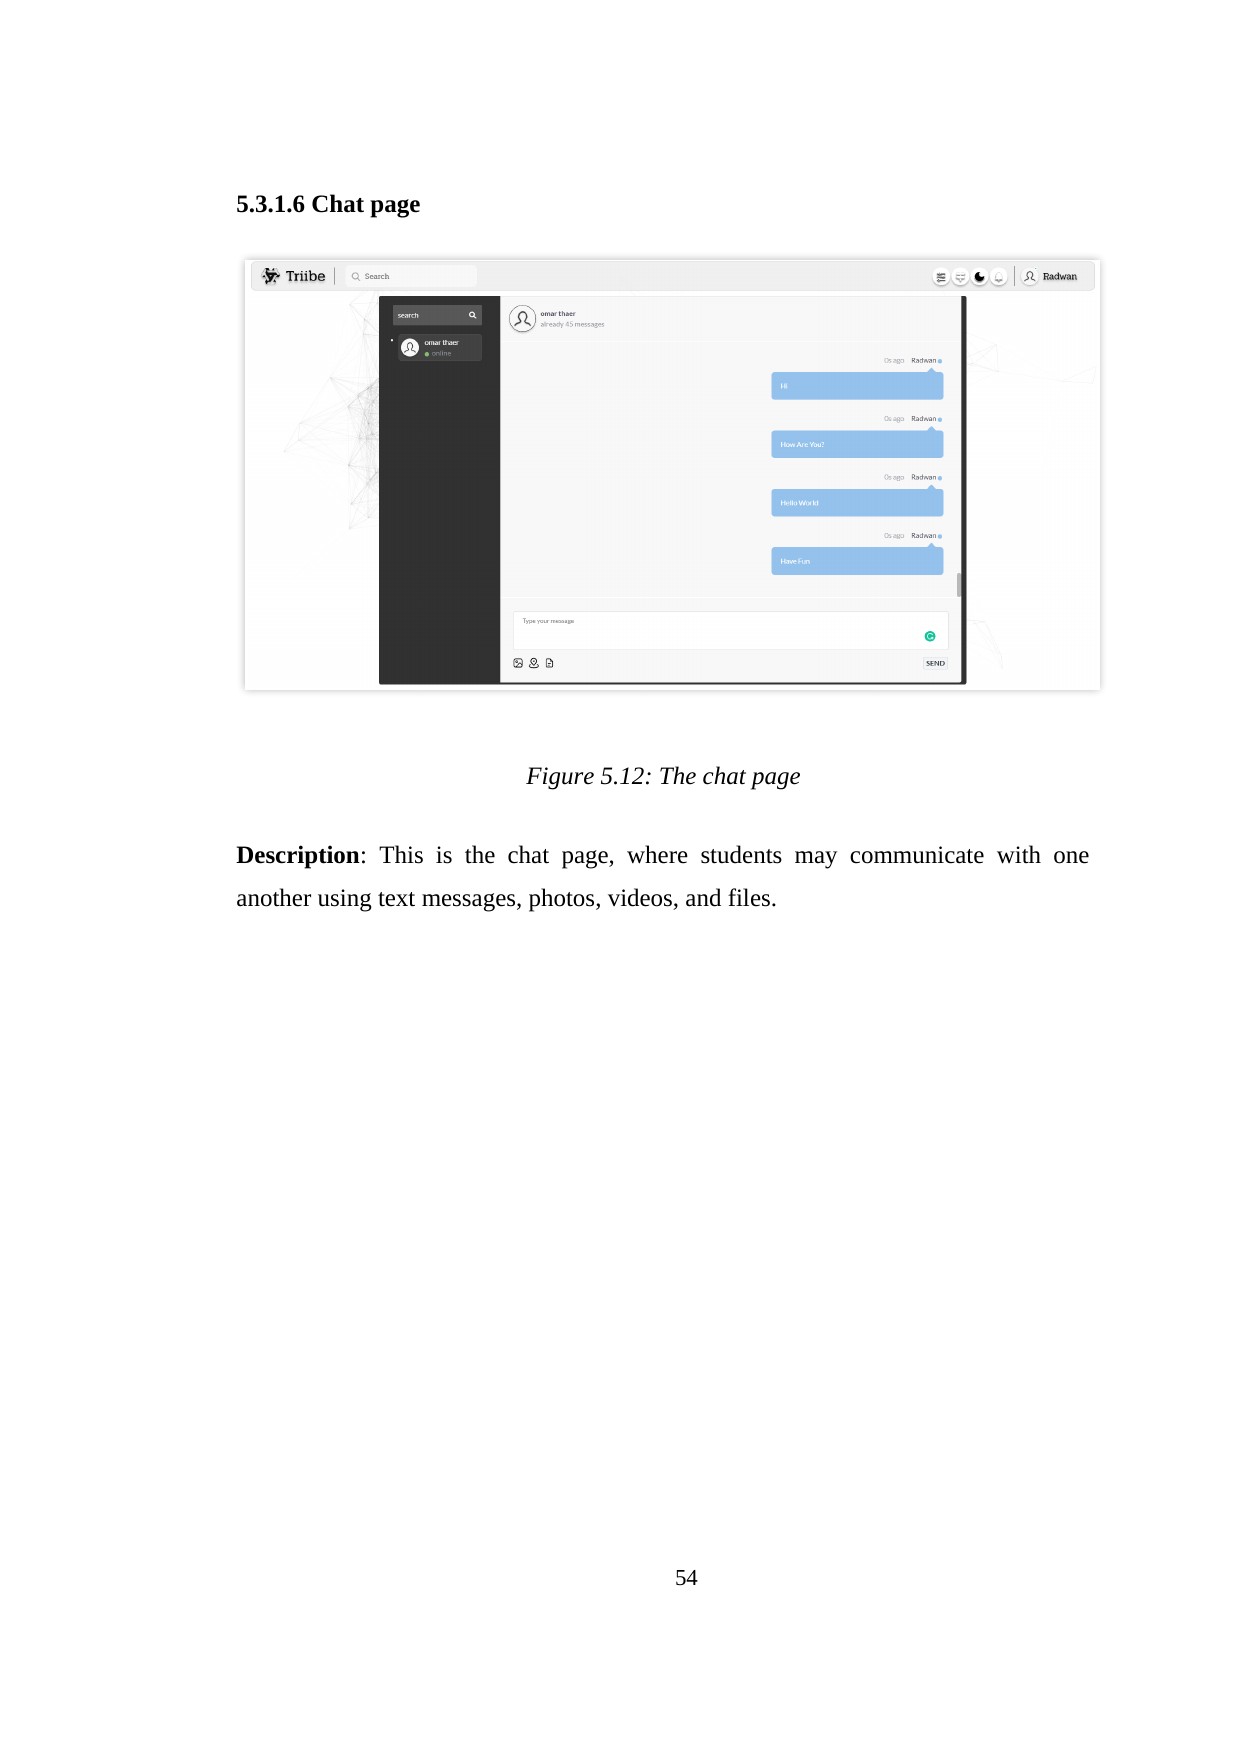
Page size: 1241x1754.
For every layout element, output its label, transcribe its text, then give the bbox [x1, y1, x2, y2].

title Figure 5.12: The chat page [236, 761, 1090, 790]
text Description: This is the chat page, where students may communicate with one another using text messages, photos, videos, and files. [236, 840, 1090, 912]
subtitle Chat page [236, 189, 1090, 218]
picture [245, 260, 1100, 690]
